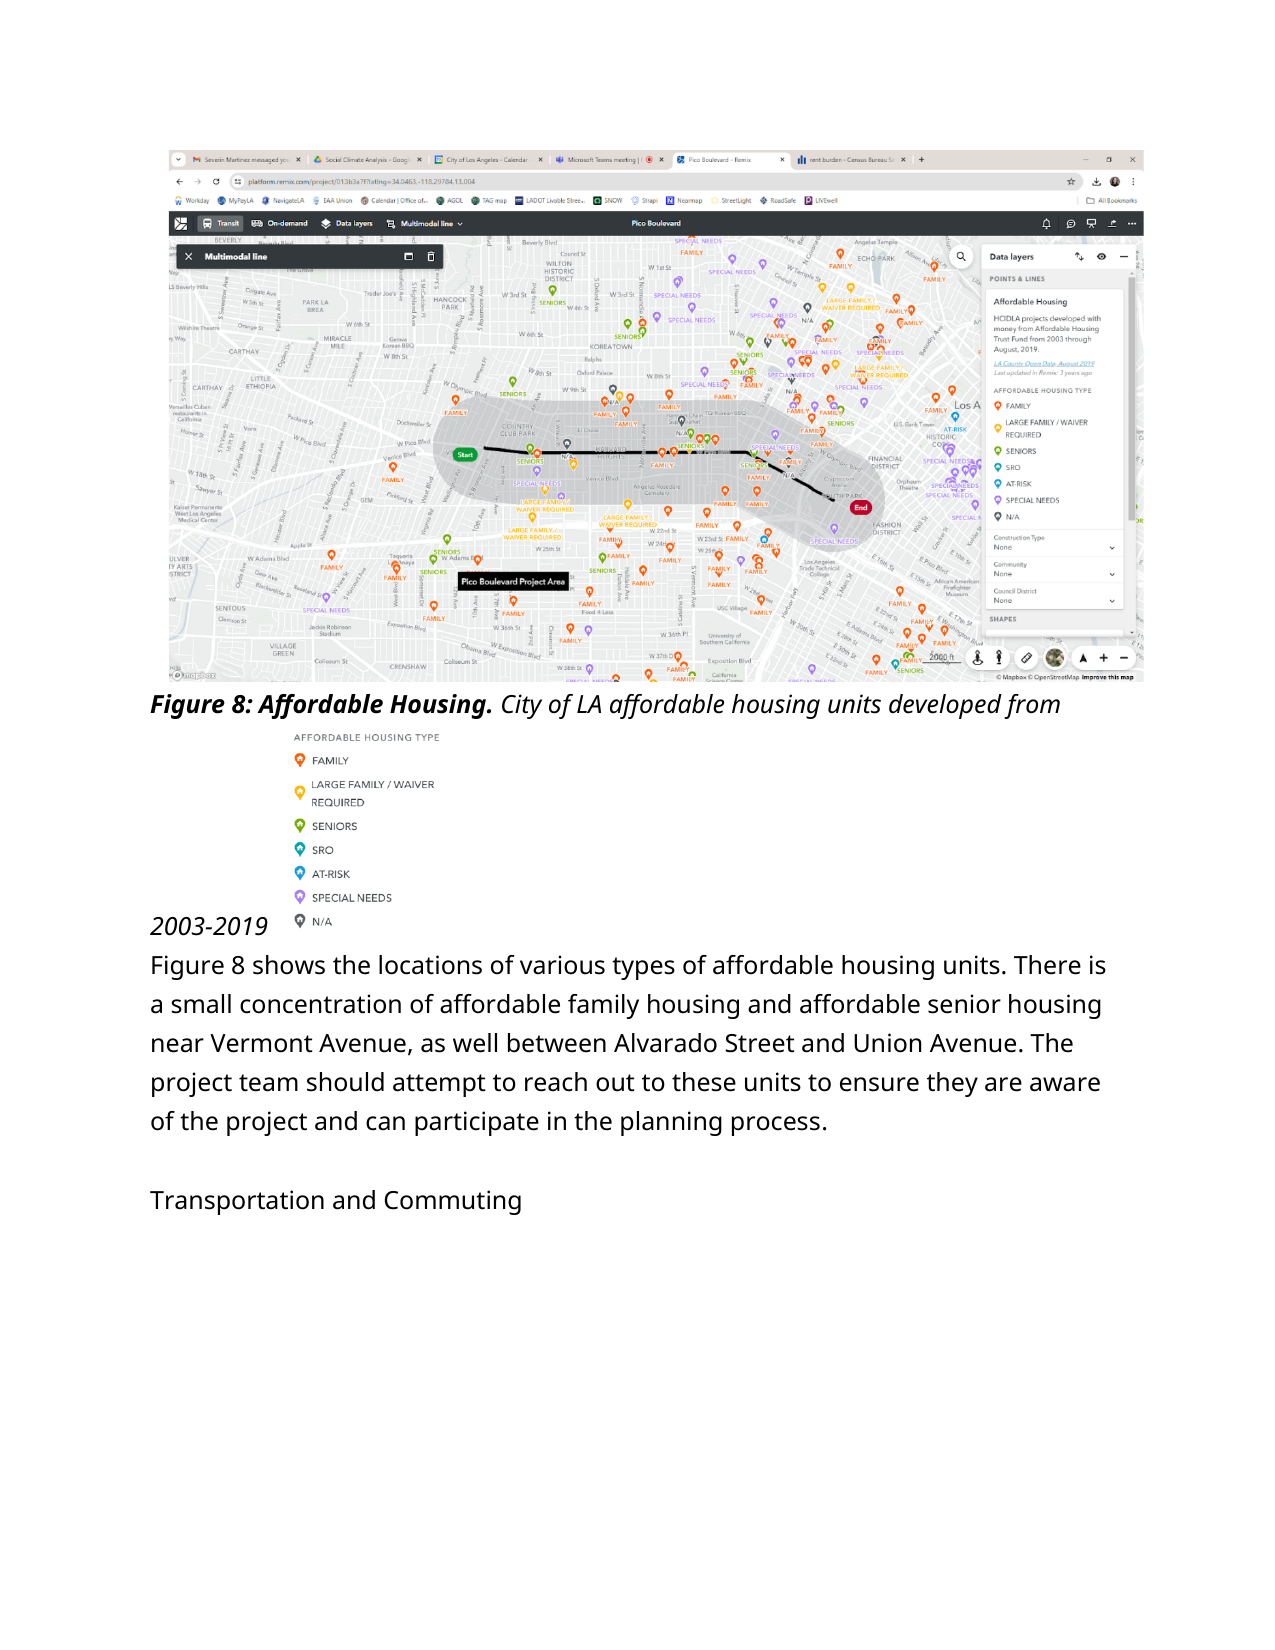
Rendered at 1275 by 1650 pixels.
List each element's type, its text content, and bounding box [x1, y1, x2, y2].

text Transportation and Commuting [150, 1182, 1125, 1216]
text Figure 8: Affordable Housing. City of LA affordable housing units developed from 2003-2019 [150, 150, 1125, 942]
text Figure 8 shows the locations of various types of affordable housing units. There is a small concentration of affordable family housing and affordable senior housing near Vermont Avenue, as well between Alvarado Street and Union Avenue. The project team should attempt to reach out to these units to ensure they are aware of the project and can participate in the planning process. [150, 947, 1125, 1138]
